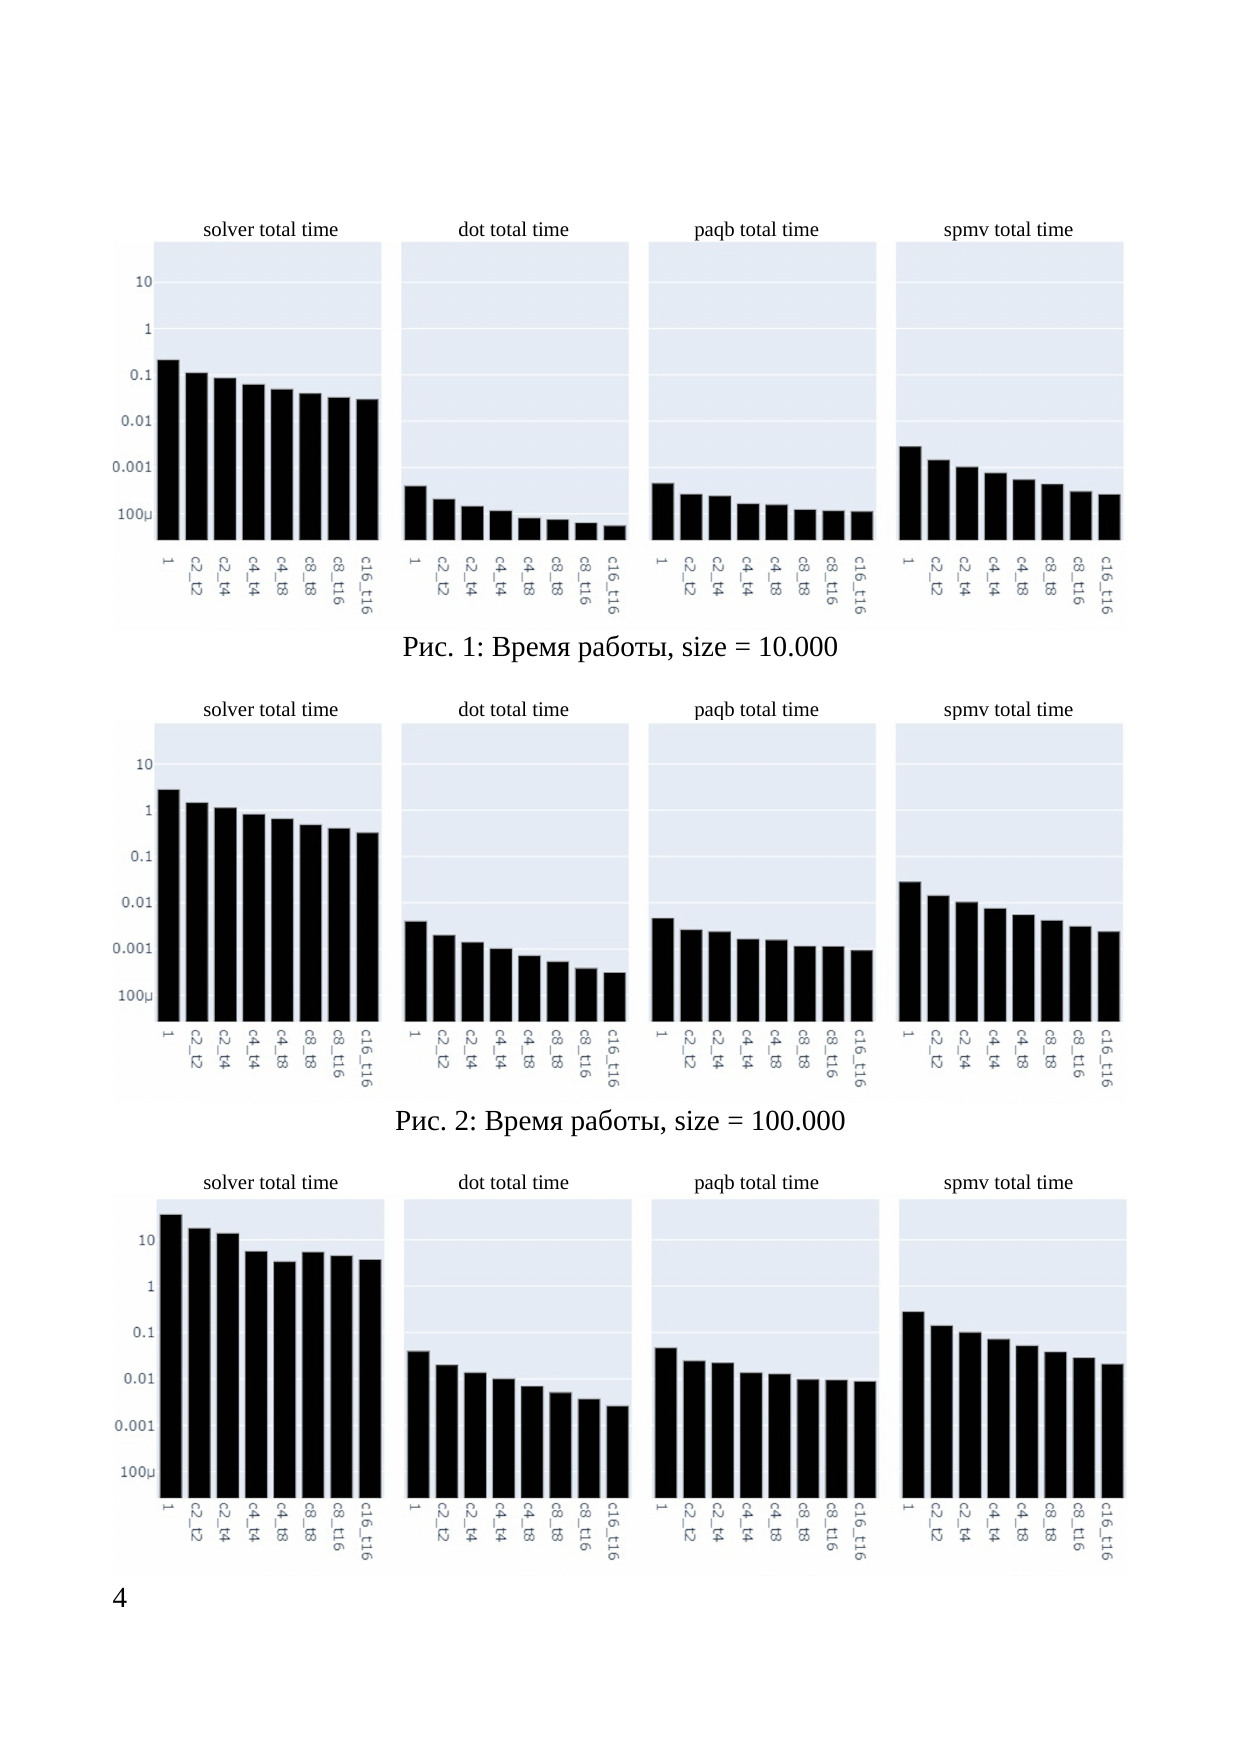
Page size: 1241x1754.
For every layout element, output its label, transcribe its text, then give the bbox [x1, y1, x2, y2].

text Рис. 2: Время работы, size = 100.000 [112, 1103, 1128, 1136]
text solver total time dot total time paqb total time spmv total time [112, 697, 1128, 720]
picture [112, 720, 1128, 1103]
text solver total time dot total time paqb total time spmv total time [112, 217, 1128, 241]
text Рис. 1: Время работы, size = 10.000 [112, 630, 1128, 663]
picture [112, 241, 1128, 630]
picture [112, 1194, 1128, 1576]
text solver total time dot total time paqb total time spmv total time [112, 1170, 1128, 1194]
